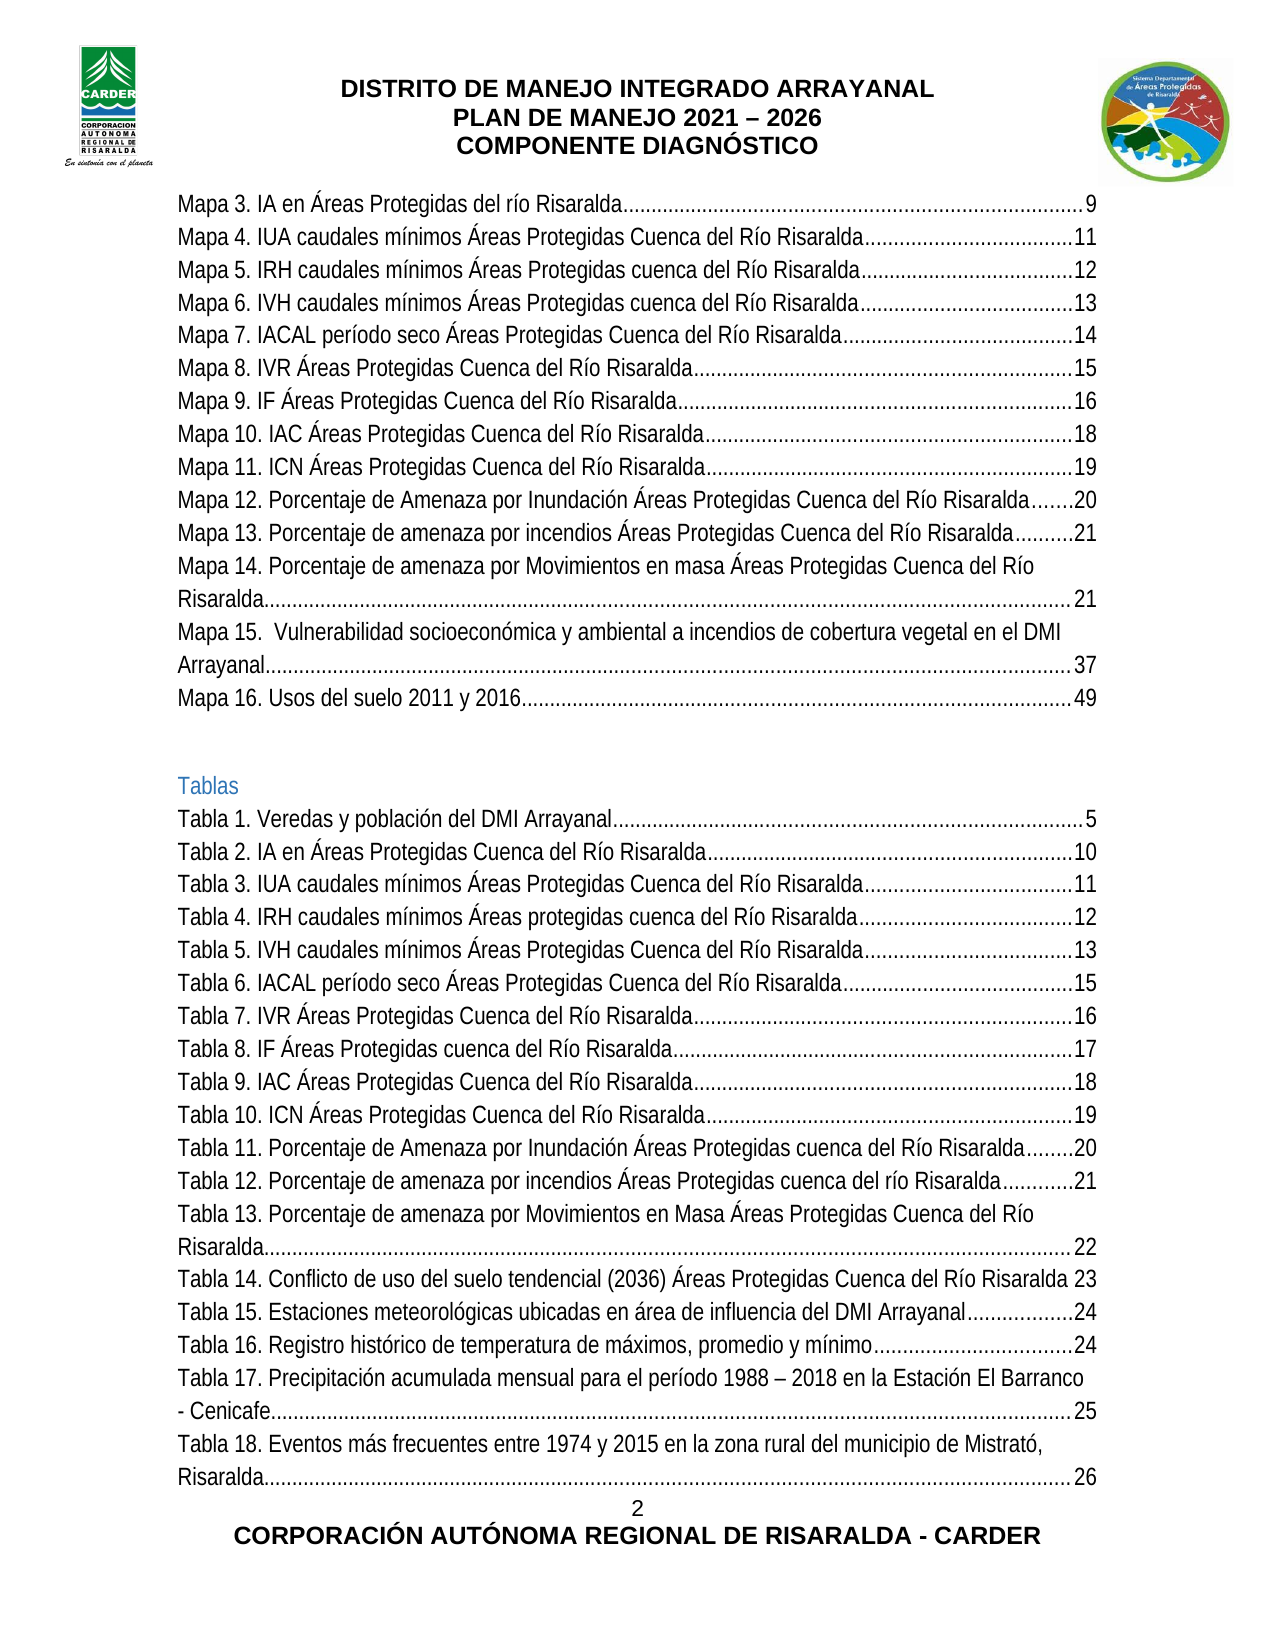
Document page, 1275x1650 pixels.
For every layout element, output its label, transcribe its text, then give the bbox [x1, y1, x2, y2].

text Mapa 3. IA en Áreas Protegidas del río Risaralda 9 [177, 189, 1098, 217]
text Mapa 15. Vulnerabilidad socioeconómica y ambiental a incendios de cobertura vegetal en el DMI Arrayanal 37 [177, 617, 1098, 678]
text Tabla 18. Eventos más frecuentes entre 1974 y 2015 en la zona rural del municipio de Mistrató, Risaralda 26 [177, 1429, 1098, 1491]
text Mapa 11. ICN Áreas Protegidas Cuenca del Río Risaralda 19 [177, 452, 1098, 481]
picture [59, 38, 159, 177]
text Mapa 12. Porcentaje de Amenaza por Inundación Áreas Protegidas Cuenca del Río Risaralda 20 [177, 485, 1098, 514]
text Tabla 4. IRH caudales mínimos Áreas protegidas cuenca del Río Risaralda 12 [177, 902, 1098, 931]
text Tabla 5. IVH caudales mínimos Áreas Protegidas Cuenca del Río Risaralda 13 [177, 935, 1098, 964]
text Tabla 3. IUA caudales mínimos Áreas Protegidas Cuenca del Río Risaralda 11 [177, 869, 1098, 898]
text Tabla 2. IA en Áreas Protegidas Cuenca del Río Risaralda 10 [177, 836, 1098, 865]
text Tabla 10. ICN Áreas Protegidas Cuenca del Río Risaralda 19 [177, 1100, 1098, 1128]
text Mapa 14. Porcentaje de amenaza por Movimientos en masa Áreas Protegidas Cuenca del Río Risaralda 21 [177, 551, 1098, 612]
text Tabla 17. Precipitación acumulada mensual para el período 1988 – 2018 en la Estación El Barranco - Cenicafe 25 [177, 1363, 1098, 1425]
subtitle Tablas [177, 771, 1098, 799]
text Tabla 13. Porcentaje de amenaza por Movimientos en Masa Áreas Protegidas Cuenca del Río Risaralda 22 [177, 1198, 1098, 1260]
text Mapa 6. IVH caudales mínimos Áreas Protegidas cuenca del Río Risaralda 13 [177, 287, 1098, 316]
text Mapa 10. IAC Áreas Protegidas Cuenca del Río Risaralda 18 [177, 419, 1098, 448]
picture [1097, 58, 1234, 187]
text Mapa 4. IUA caudales mínimos Áreas Protegidas Cuenca del Río Risaralda 11 [177, 222, 1098, 250]
text Mapa 13. Porcentaje de amenaza por incendios Áreas Protegidas Cuenca del Río Risaralda 21 [177, 518, 1098, 547]
text Tabla 14. Conflicto de uso del suelo tendencial (2036) Áreas Protegidas Cuenca del Río Risaralda 23 [177, 1264, 1098, 1293]
text Tabla 8. IF Áreas Protegidas cuenca del Río Risaralda 17 [177, 1034, 1098, 1063]
text Tabla 6. IACAL período seco Áreas Protegidas Cuenca del Río Risaralda 15 [177, 968, 1098, 997]
text Mapa 16. Usos del suelo 2011 y 2016 49 [177, 682, 1098, 711]
text Tabla 1. Veredas y población del DMI Arrayanal 5 [177, 803, 1098, 832]
text Mapa 5. IRH caudales mínimos Áreas Protegidas cuenca del Río Risaralda 12 [177, 254, 1098, 283]
text Mapa 8. IVR Áreas Protegidas Cuenca del Río Risaralda 15 [177, 353, 1098, 382]
text Tabla 12. Porcentaje de amenaza por incendios Áreas Protegidas cuenca del río Risaralda 21 [177, 1166, 1098, 1194]
text Tabla 7. IVR Áreas Protegidas Cuenca del Río Risaralda 16 [177, 1001, 1098, 1030]
text Tabla 11. Porcentaje de Amenaza por Inundación Áreas Protegidas cuenca del Río Risaralda 20 [177, 1133, 1098, 1161]
text Tabla 15. Estaciones meteorológicas ubicadas en área de influencia del DMI Arrayanal 24 [177, 1297, 1098, 1326]
text Mapa 7. IACAL período seco Áreas Protegidas Cuenca del Río Risaralda 14 [177, 320, 1098, 349]
text Mapa 9. IF Áreas Protegidas Cuenca del Río Risaralda 16 [177, 386, 1098, 415]
text Tabla 16. Registro histórico de temperatura de máximos, promedio y mínimo 24 [177, 1330, 1098, 1359]
text Tabla 9. IAC Áreas Protegidas Cuenca del Río Risaralda 18 [177, 1067, 1098, 1096]
